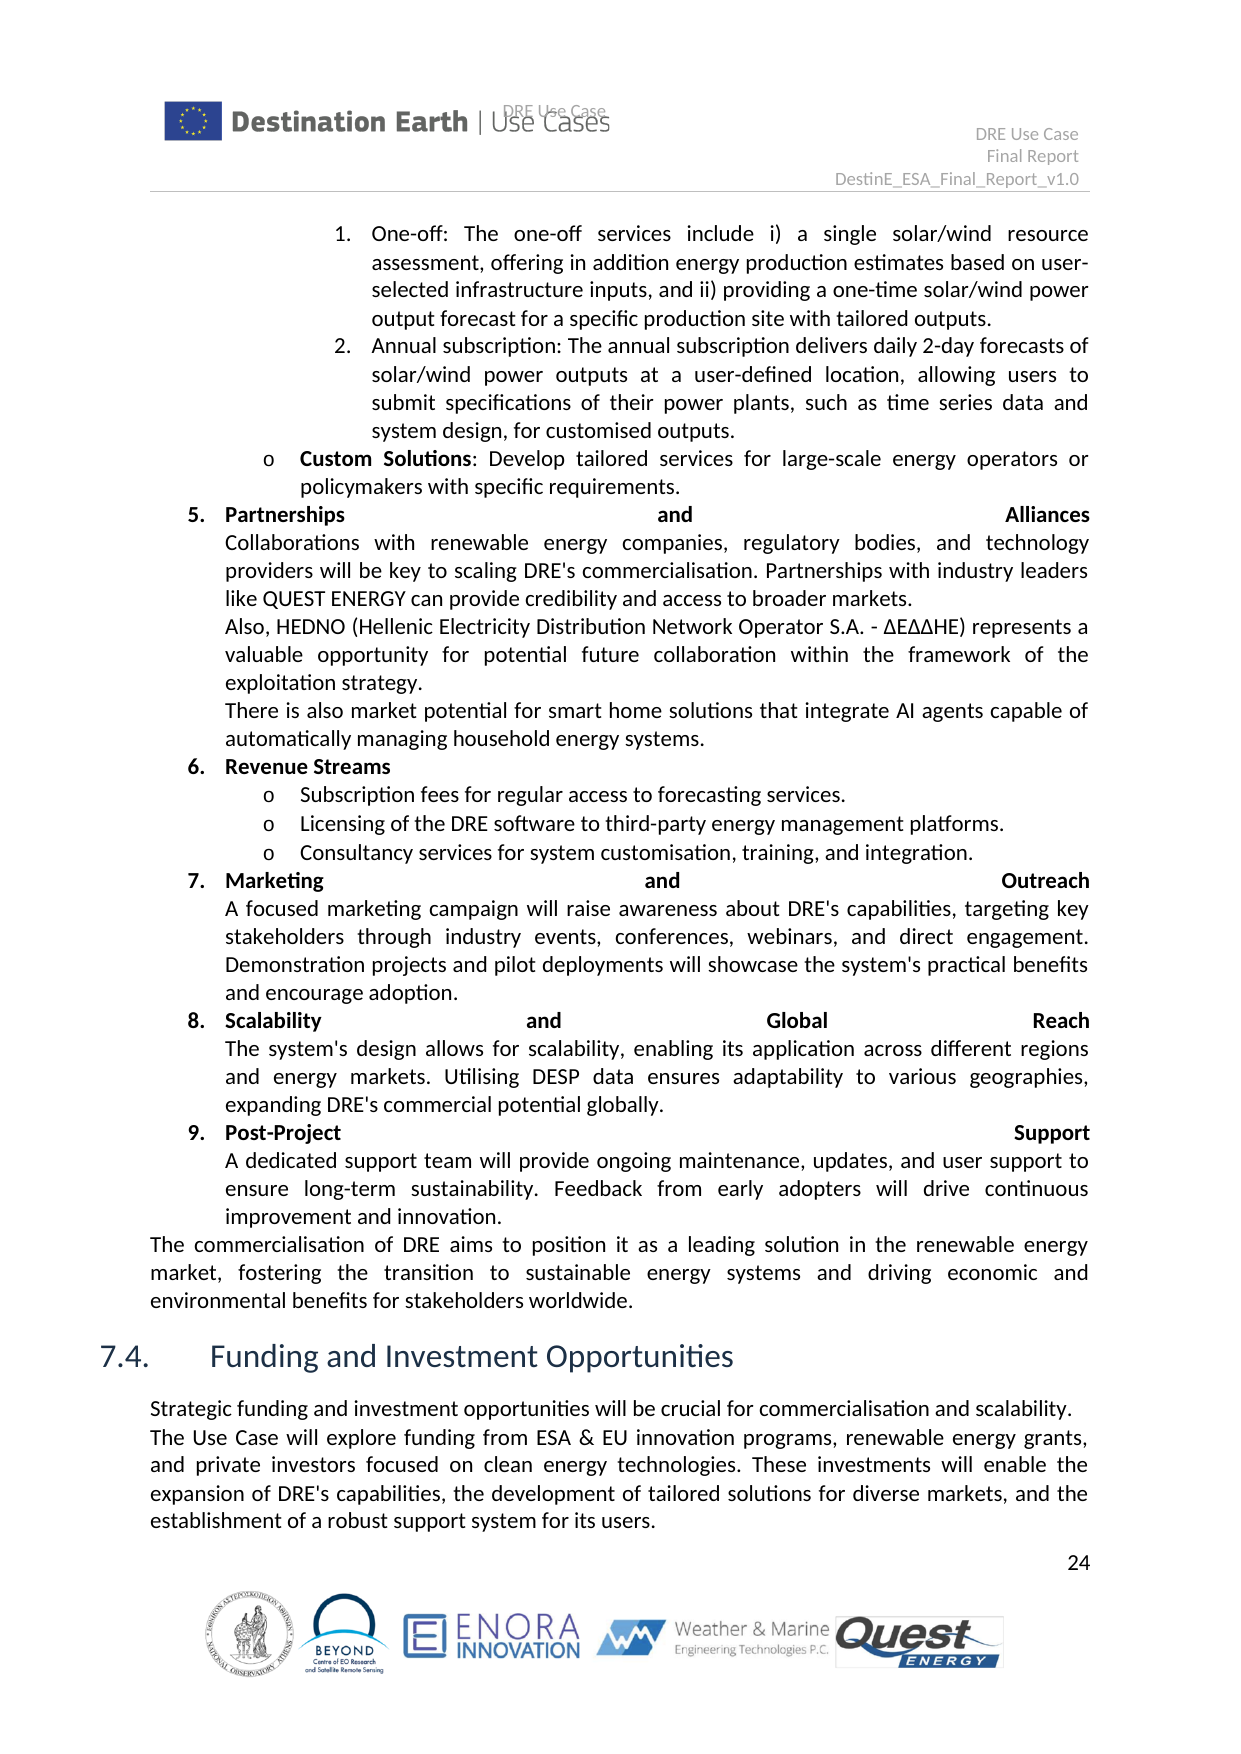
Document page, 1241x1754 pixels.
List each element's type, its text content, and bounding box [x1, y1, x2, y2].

subtitle Funding and Investment Opportunities [150, 1335, 1090, 1376]
text There is also market potential for smart home solutions that integrate AI agents capable of automatically managing household energy systems. [225, 696, 1090, 752]
list Licensing of the DRE software to third-party energy management platforms. [262, 809, 1090, 838]
text The Use Case will explore funding from ESA & EU innovation programs, renewable energy grants, and private investors focused on clean energy technologies. These investments will enable the expansion of DRE's capabilities, the development of tailored solutions for diverse markets, and the establishment of a robust support system for its users. [150, 1423, 1090, 1535]
text Strategic funding and investment opportunities will be crucial for commercialisation and scalability. [150, 1394, 1090, 1423]
list One-off: The one-off services include i) a single solar/wind resource assessment, offering in addition energy production estimates based on user-selected infrastructure inputs, and ii) providing a one-time solar/wind power output forecast for a specific production site with tailored outputs. [334, 219, 1090, 332]
list Custom Solutions: Develop tailored services for large-scale energy operators or policymakers with specific requirements. [262, 444, 1090, 500]
list Partnerships and Alliances Collaborations with renewable energy companies, regulatory bodies, and technology providers will be key to scaling DRE's commercialisation. Partnerships with industry leaders like QUEST ENERGY can provide credibility and access to broader markets. [187, 500, 1090, 612]
list Scalability and Global Reach The system's design allows for scalability, enabling its application across different regions and energy markets. Utilising DESP data ensures adaptability to various geographies, expanding DRE's commercial potential globally. [187, 1006, 1090, 1118]
list Post-Project Support A dedicated support team will provide ongoing maintenance, updates, and user support to ensure long-term sustainability. Feedback from early adopters will drive continuous improvement and innovation. [187, 1118, 1090, 1230]
list Consultancy services for system customisation, training, and integration. [262, 838, 1090, 866]
picture [161, 98, 610, 145]
text The commercialisation of DRE aims to position it as a leading solution in the renewable energy market, fostering the transition to sustainable energy systems and driving economic and environmental benefits for stakeholders worldwide. [150, 1230, 1090, 1314]
list Subscription fees for regular access to forecasting services. [262, 781, 1090, 809]
picture [189, 1576, 1014, 1687]
list Annual subscription: The annual subscription delivers daily 2-day forecasts of solar/wind power outputs at a user-defined location, allowing users to submit specifications of their power plants, such as time series data and system design, for customised outputs. [334, 332, 1090, 444]
list Marketing and Outreach A focused marketing campaign will raise awareness about DRE's capabilities, targeting key stakeholders through industry events, conferences, webinars, and direct engagement. Demonstration projects and pilot deployments will showcase the system's practical benefits and encourage adoption. [187, 866, 1090, 1006]
list Revenue Streams [187, 752, 1090, 781]
text Also, HEDNO (Hellenic Electricity Distribution Network Operator S.A. - ΔΕΔΔΗΕ) represents a valuable opportunity for potential future collaboration within the framework of the exploitation strategy. [225, 612, 1090, 696]
